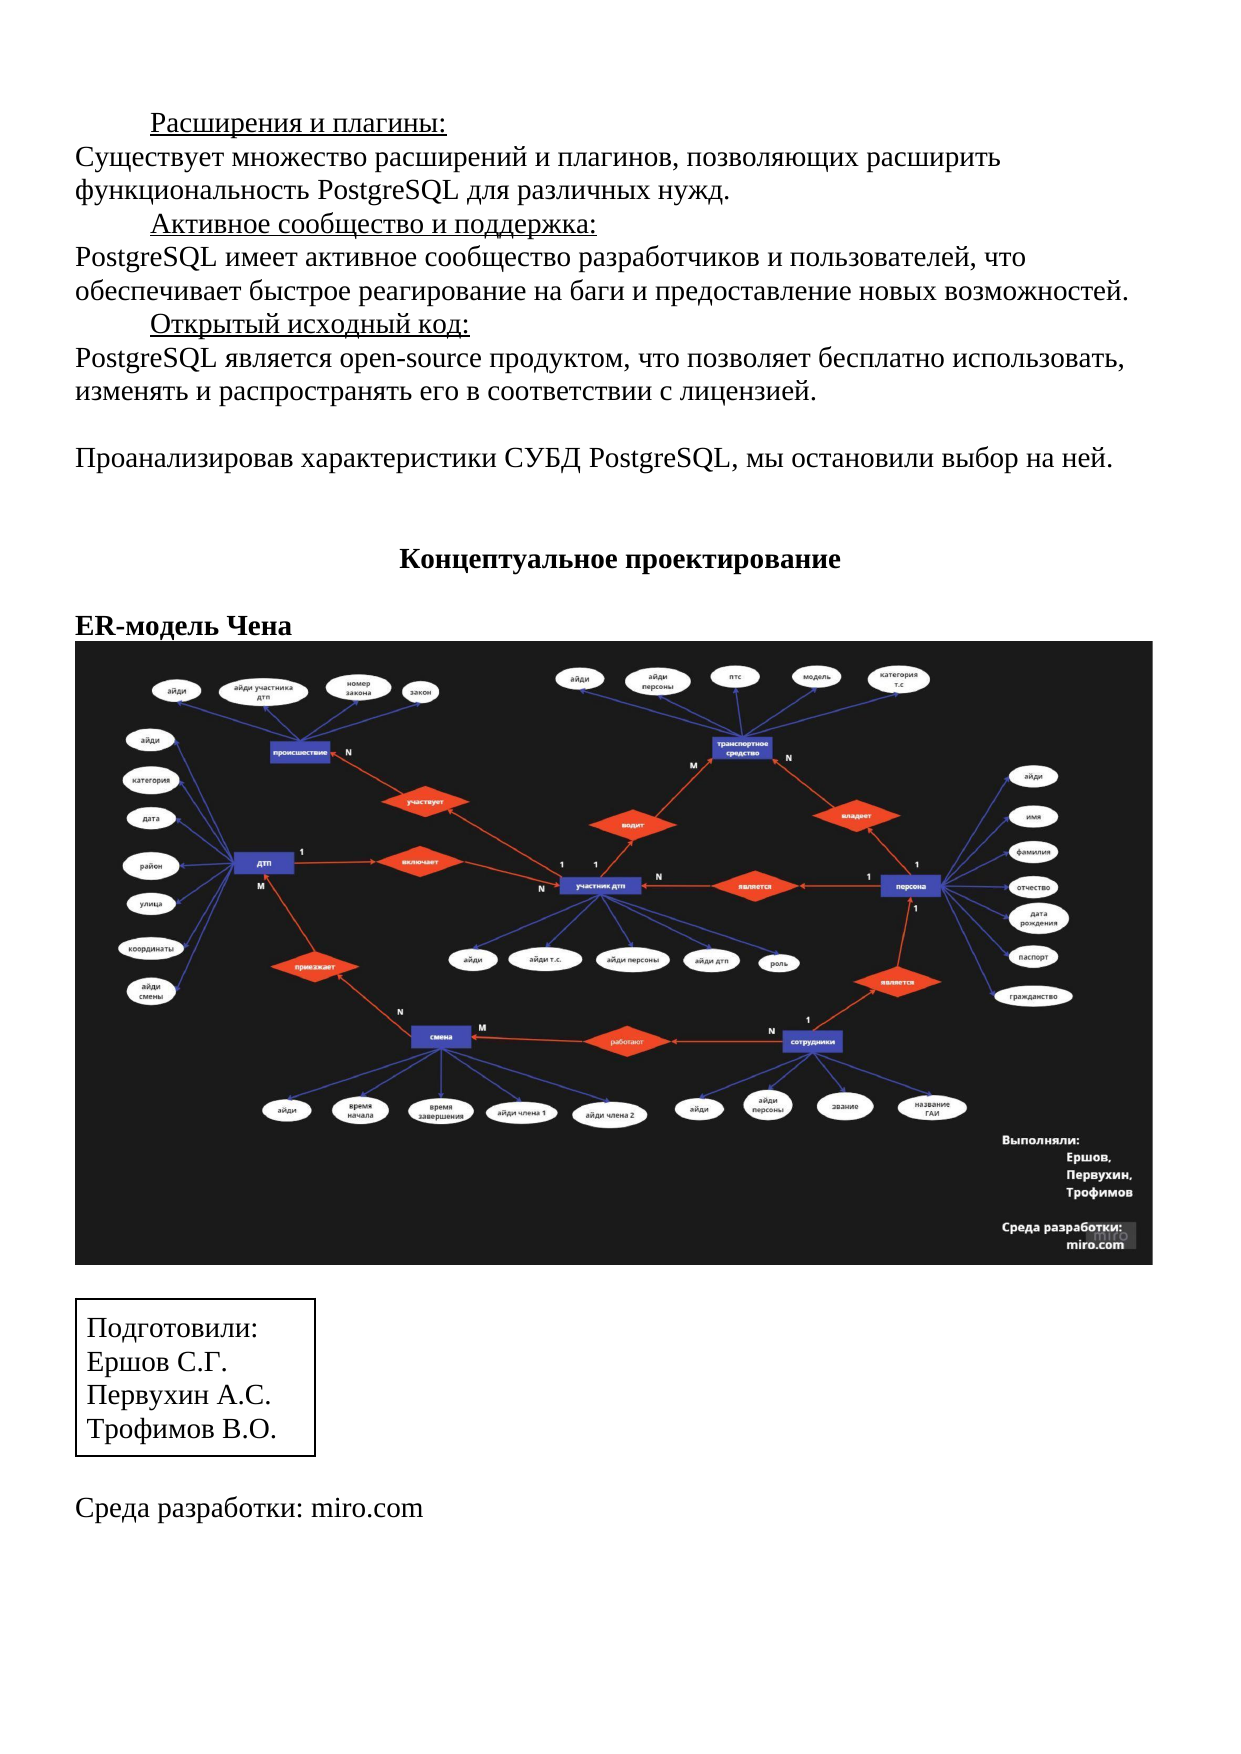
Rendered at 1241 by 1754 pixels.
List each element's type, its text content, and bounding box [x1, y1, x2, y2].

text Открытый исходный код: [75, 306, 1165, 340]
text Концептуальное проектирование [75, 541, 1165, 575]
text PostgreSQL имеет активное сообщество разработчиков и пользователей, что обеспечивает быстрое реагирование на баги и предоставление новых возможностей. [75, 239, 1165, 306]
table_header Подготовили: Ершов С.Г. Первухин А.С. Трофимов В.О. [77, 1300, 314, 1455]
text ER-модель Чена [75, 608, 1165, 642]
text Проанализировав характеристики СУБД PostgreSQL, мы остановили выбор на ней. [75, 441, 1165, 474]
text PostgreSQL является open-source продуктом, что позволяет бесплатно использовать, изменять и распространять его в соответствии с лицензией. [75, 340, 1165, 407]
text Существует множество расширений и плагинов, позволяющих расширить функциональность PostgreSQL для различных нужд. [75, 139, 1165, 206]
picture [75, 641, 1153, 1265]
text Расширения и плагины: [75, 105, 1165, 139]
text Среда разработки: miro.com [75, 1490, 1165, 1524]
text Активное сообщество и поддержка: [75, 206, 1165, 239]
